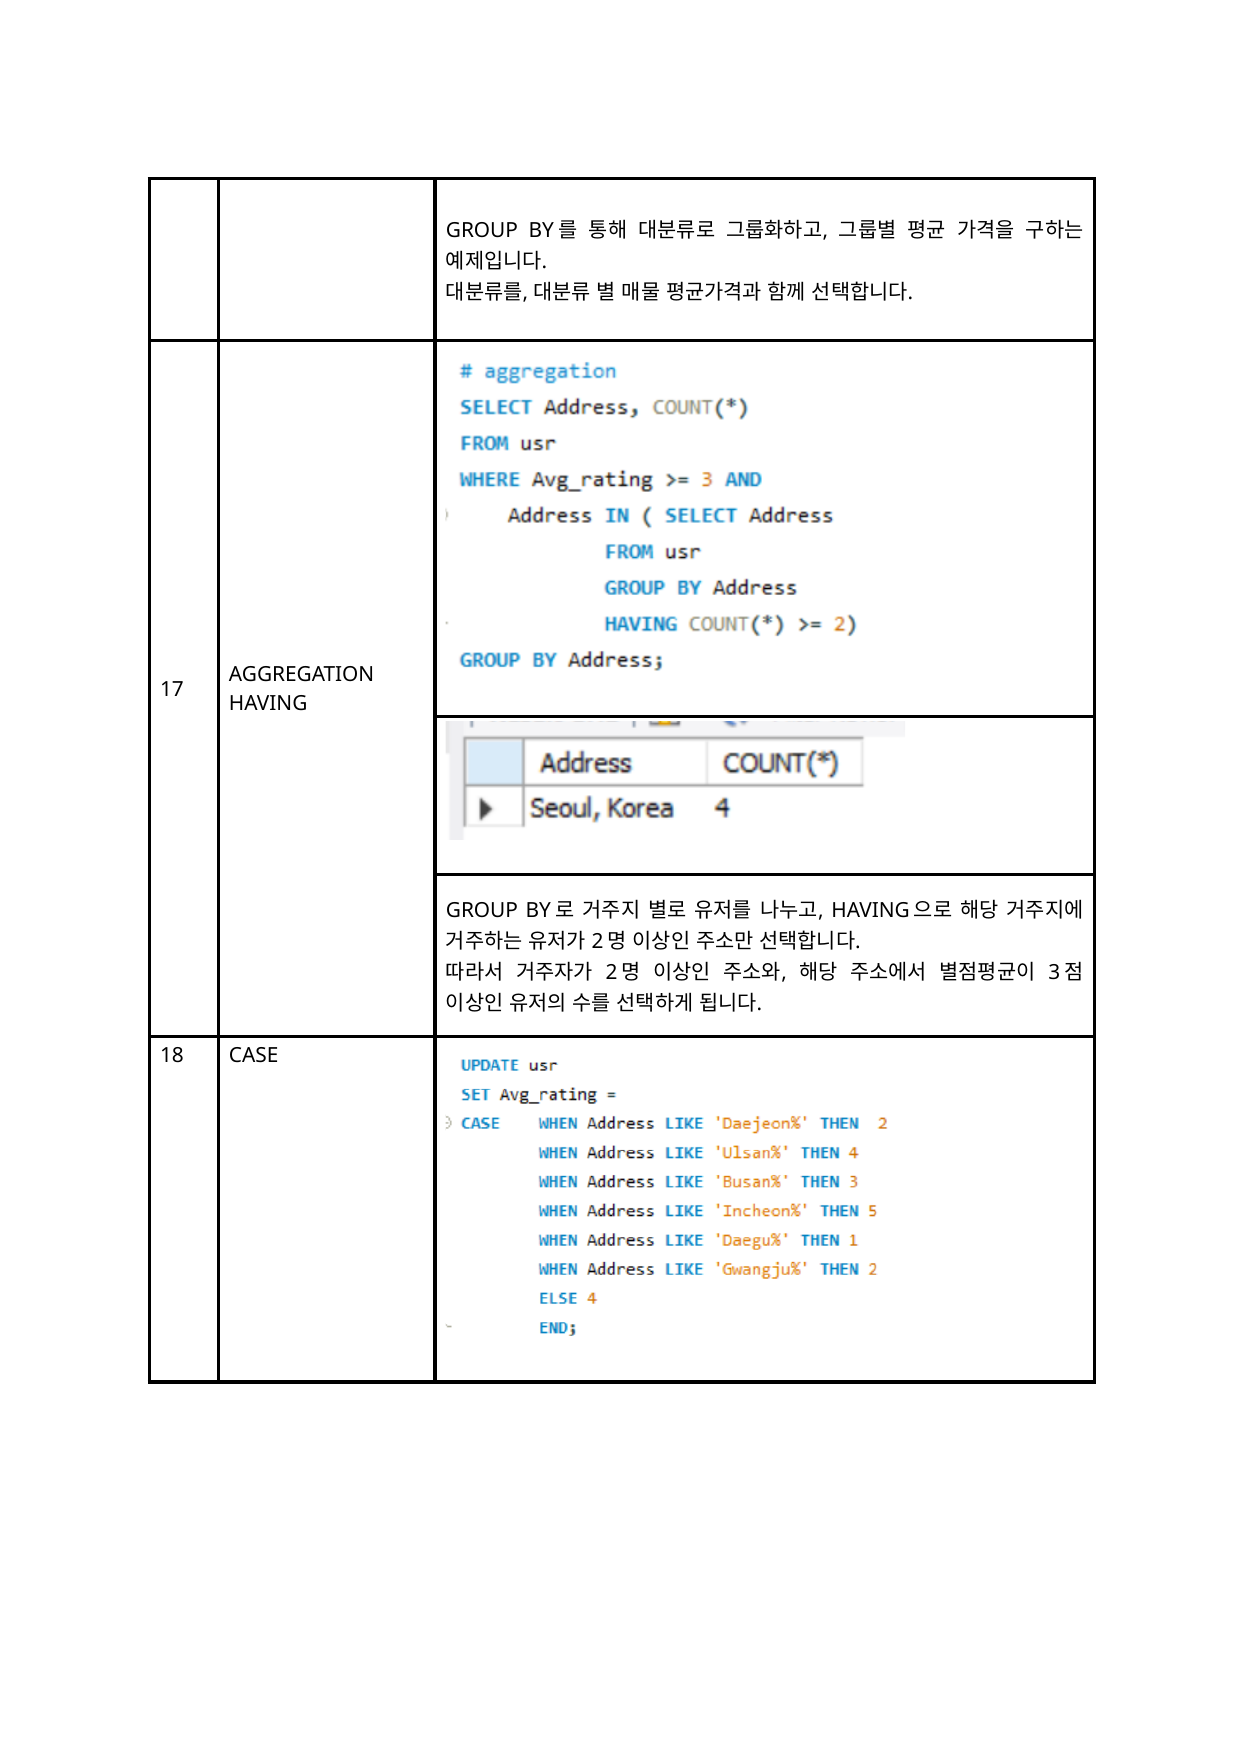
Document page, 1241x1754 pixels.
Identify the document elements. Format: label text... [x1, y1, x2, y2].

table_cell 17 [151, 342, 217, 1034]
picture [445, 1040, 923, 1348]
picture [445, 345, 878, 682]
table_cell GROUP BY를 통해 대분류로 그룹화하고, 그룹별 평균 가격을 구하는 예제입니다. 대분류를, 대분류 별 매물 평균가격과 함께 선택합니다. [437, 180, 1093, 339]
table_cell AGGREGATION HAVING [220, 342, 433, 1034]
picture [445, 721, 905, 840]
table_cell CASE [220, 1038, 433, 1380]
table_cell GROUP BY로 거주지 별로 유저를 나누고, HAVING으로 해당 거주지에 거주하는 유저가 2명 이상인 주소만 선택합니다. 따라서 거주자가 2명 이상인 주소와, 해당 주소에서 별점평균이 3점 이상인 유저의 수를 선택하게 됩니다. [437, 876, 1093, 1034]
table_cell 18 [151, 1038, 217, 1380]
table_cell [437, 342, 1093, 715]
table_cell [437, 1038, 1093, 1380]
table_cell [437, 718, 1093, 872]
